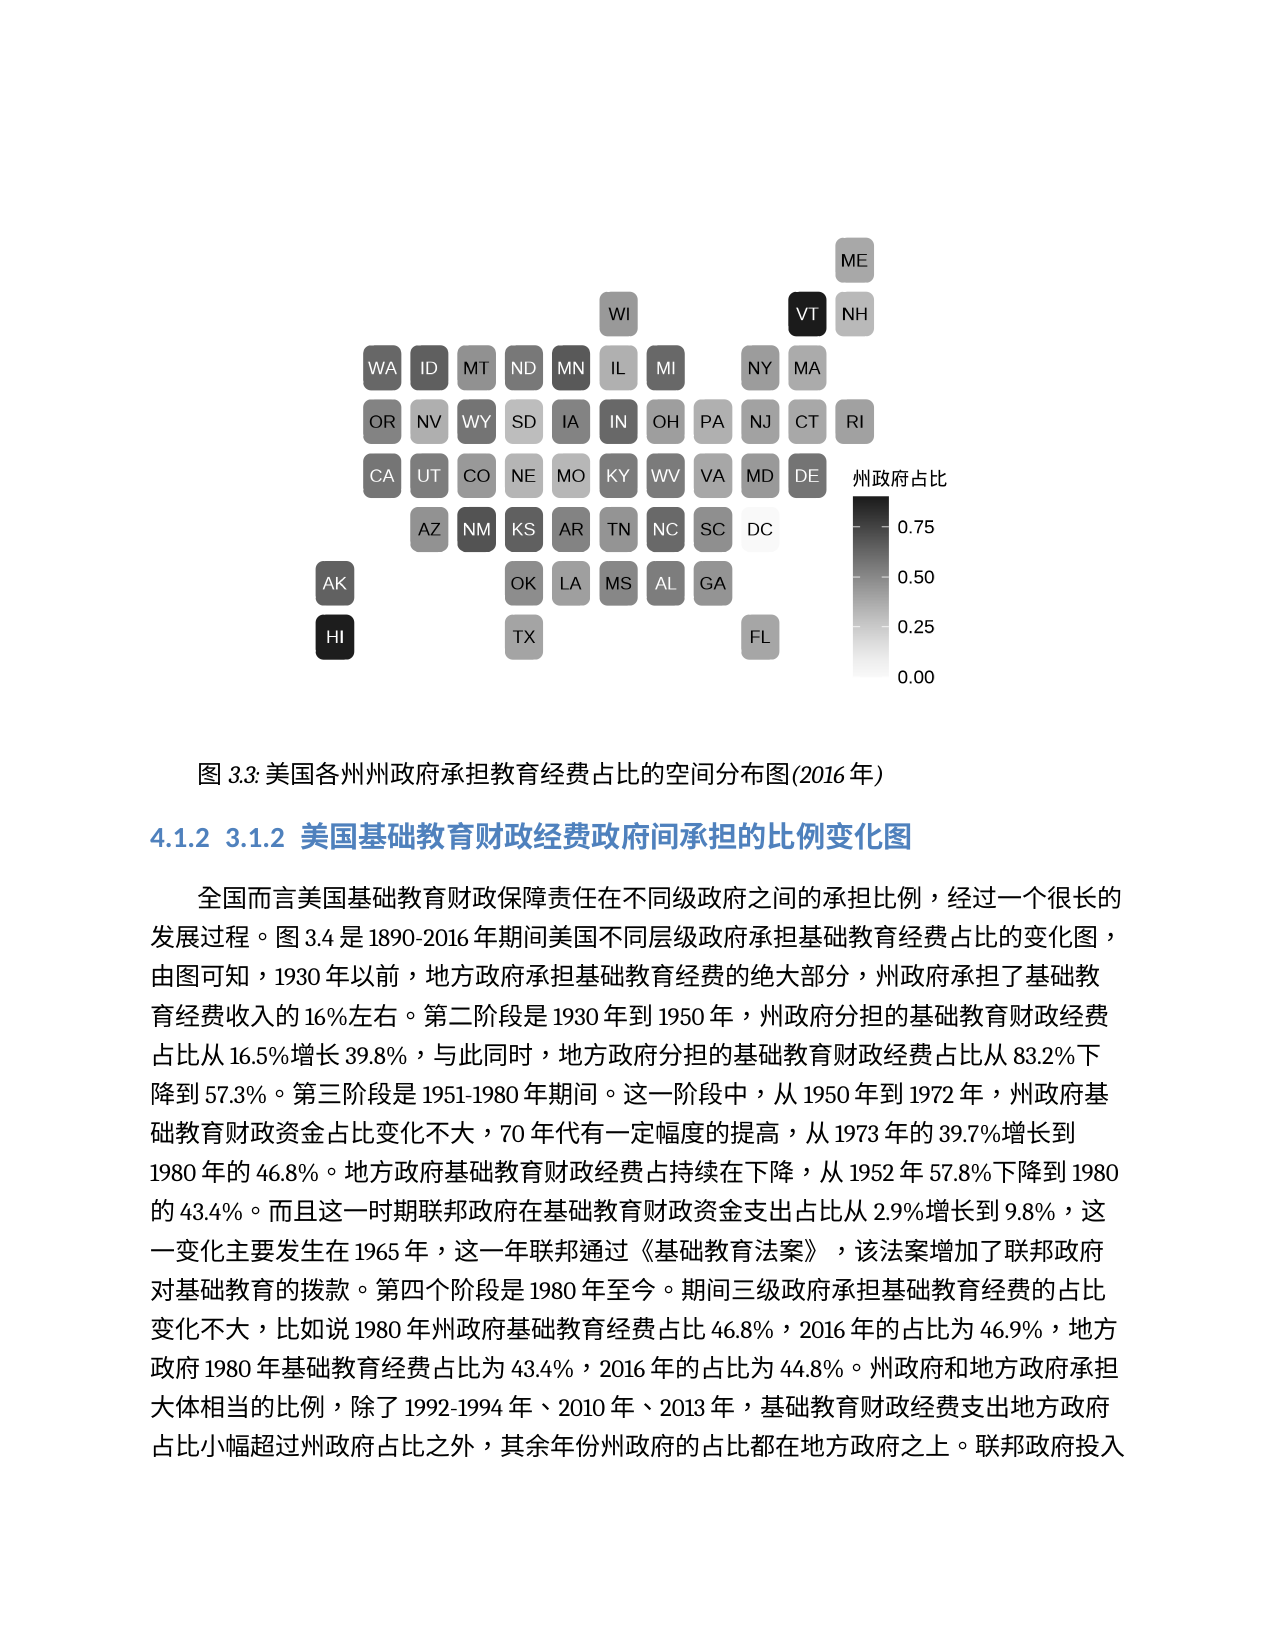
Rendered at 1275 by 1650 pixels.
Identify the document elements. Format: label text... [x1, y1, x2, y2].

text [150, 881, 1125, 1463]
subtitle 3.1.2 美国基础教育财政经费政府间承担的比例变化图 [150, 816, 1125, 856]
text 图 3.3: 美国各州州政府承担教育经费占比的空间分布图(2016年) [150, 756, 1125, 790]
picture [216, 150, 969, 752]
